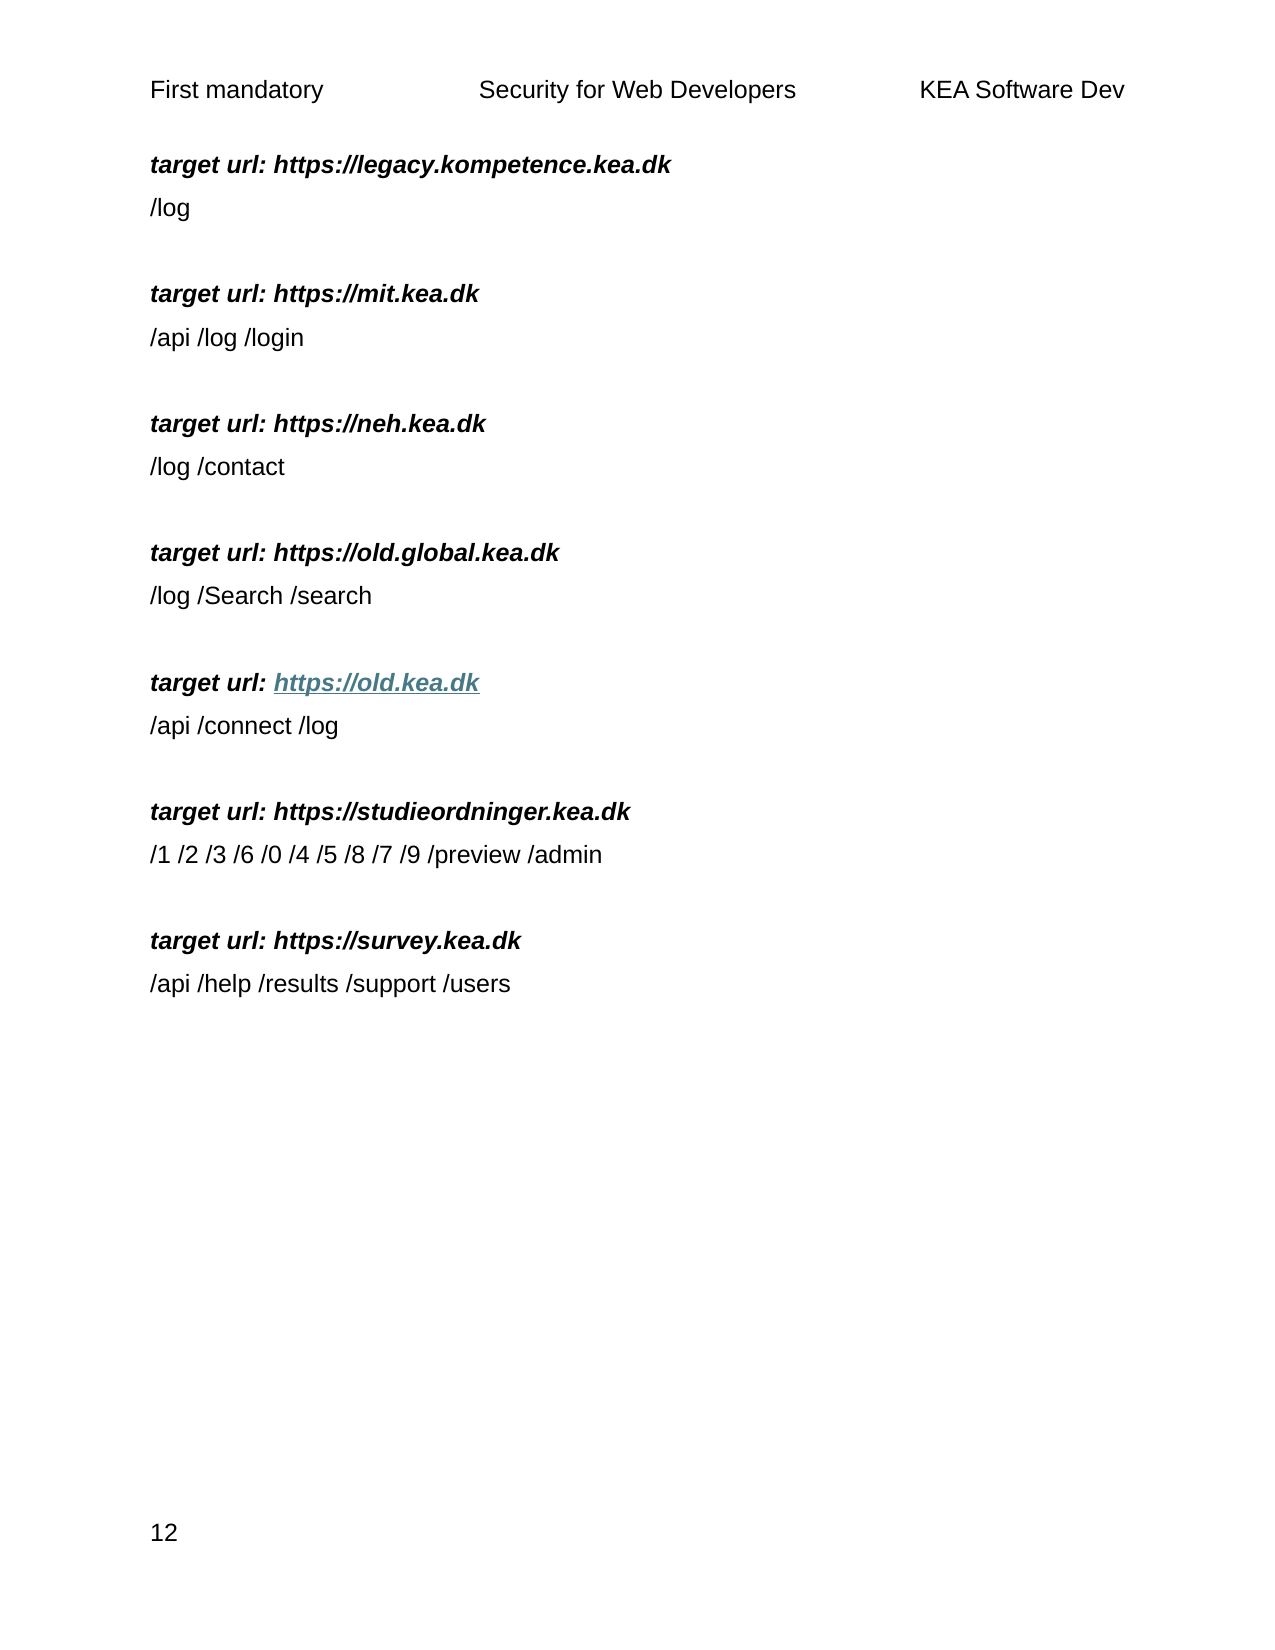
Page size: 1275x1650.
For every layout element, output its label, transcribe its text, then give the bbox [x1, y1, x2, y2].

text target url: https://legacy.kompetence.kea.dk /log [150, 150, 1125, 265]
text target url: https://mit.kea.dk /api /log /login [150, 279, 1125, 394]
text target url: https://old.kea.dk [150, 667, 1125, 696]
text target url: https://neh.kea.dk /log /contact target url: https://old.global.kea.dk /log /Search /search [150, 409, 1125, 653]
text /api /connect /log target url: https://studieordninger.kea.dk /1 /2 /3 /6 /0 /4 /5 /8 /7 /9 /preview /admin target url: https://survey.kea.dk /api /help /results /support /users [150, 711, 1125, 998]
